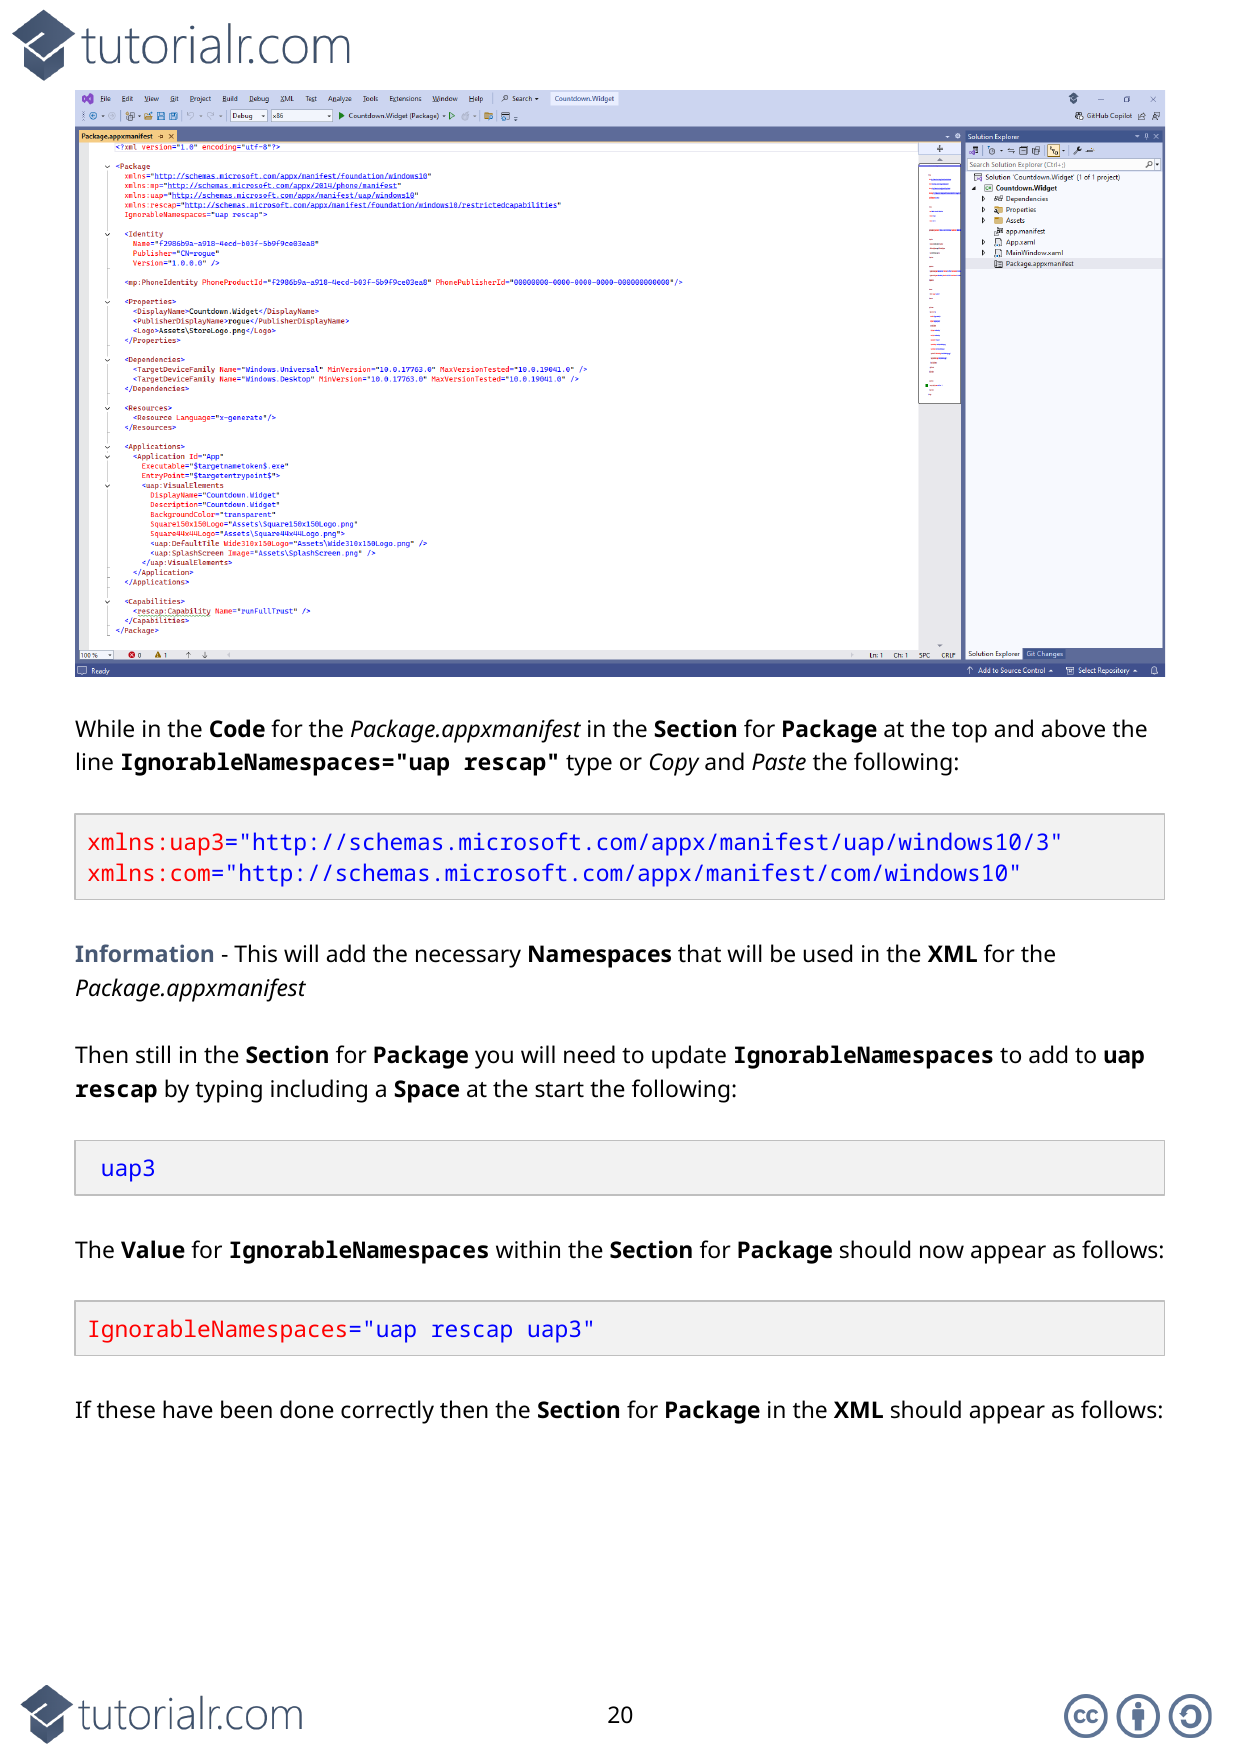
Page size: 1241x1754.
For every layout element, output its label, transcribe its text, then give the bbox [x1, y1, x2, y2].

text The Value for IgnorableNamespaces within the Section for Package should now appear as follows: [75, 1233, 1165, 1265]
picture [75, 90, 1166, 677]
picture [17, 1685, 313, 1744]
picture [8, 9, 363, 81]
text Information - This will add the necessary Namespaces that will be used in the XML for the Package.appxmanifest [75, 938, 1165, 1003]
text Then still in the Section for Package you will need to update IgnorableNamespaces to add to uap rescap by typing including a Space at the start the following: [75, 1039, 1165, 1104]
text If these have been done correctly then the Section for Package in the XML should appear as follows: [75, 1394, 1165, 1425]
text While in the Code for the Package.appxmanifest in the Section for Package at the top and above the line IgnorableNamespaces="uap rescap" type or Copy and Paste the following: [75, 712, 1165, 777]
picture [1064, 1694, 1212, 1738]
